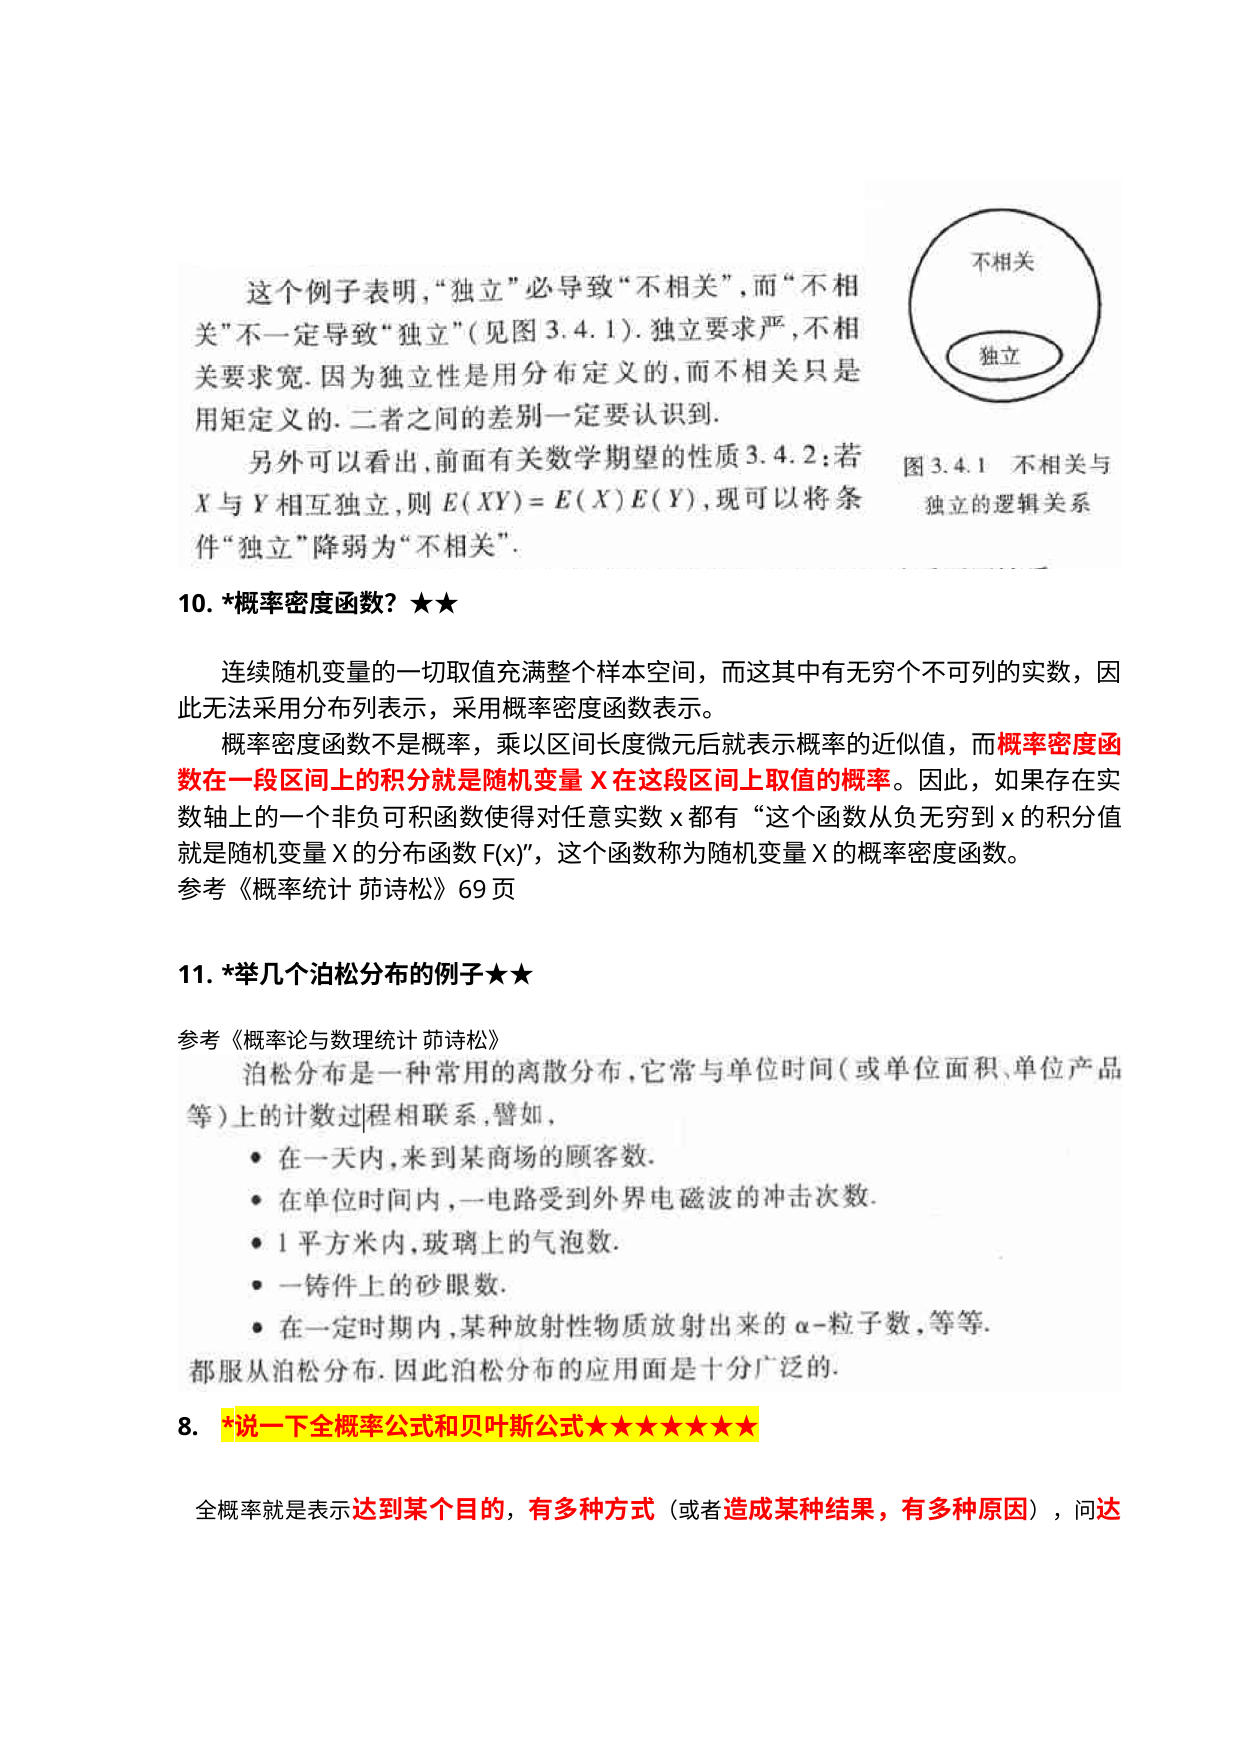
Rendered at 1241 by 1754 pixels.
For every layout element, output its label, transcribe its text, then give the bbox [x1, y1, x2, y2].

subtitle *说一下全概率公式和贝叶斯公式★★★★★★★ [177, 1392, 1122, 1457]
text 参考《概率统计 茆诗松》69页 [177, 869, 1122, 906]
subtitle *举几个泊松分布的例子★★ [177, 940, 1122, 1005]
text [177, 1475, 1122, 1540]
text 概率密度函数不是概率，乘以区间长度微元后就表示概率的近似值，而概率密度函数在一段区间上的积分就是随机变量X在这段区间上取值的概率。因此，如果存在实数轴上的一个非负可积函数使得对任意实数x都有“这个函数从负无穷到x的积分值就是随机变量X的分布函数F(x)”，这个函数称为随机变量X的概率密度函数。 [177, 724, 1122, 869]
subtitle *概率密度函数？★★ [177, 569, 1122, 634]
picture [177, 1054, 1123, 1392]
text 参考《概率论与数理统计 茆诗松》 [177, 1023, 1122, 1054]
text 连续随机变量的一切取值充满整个样本空间，而这其中有无穷个不可列的实数，因此无法采用分布列表示，采用概率密度函数表示。 [177, 652, 1122, 724]
picture [177, 179, 1123, 569]
